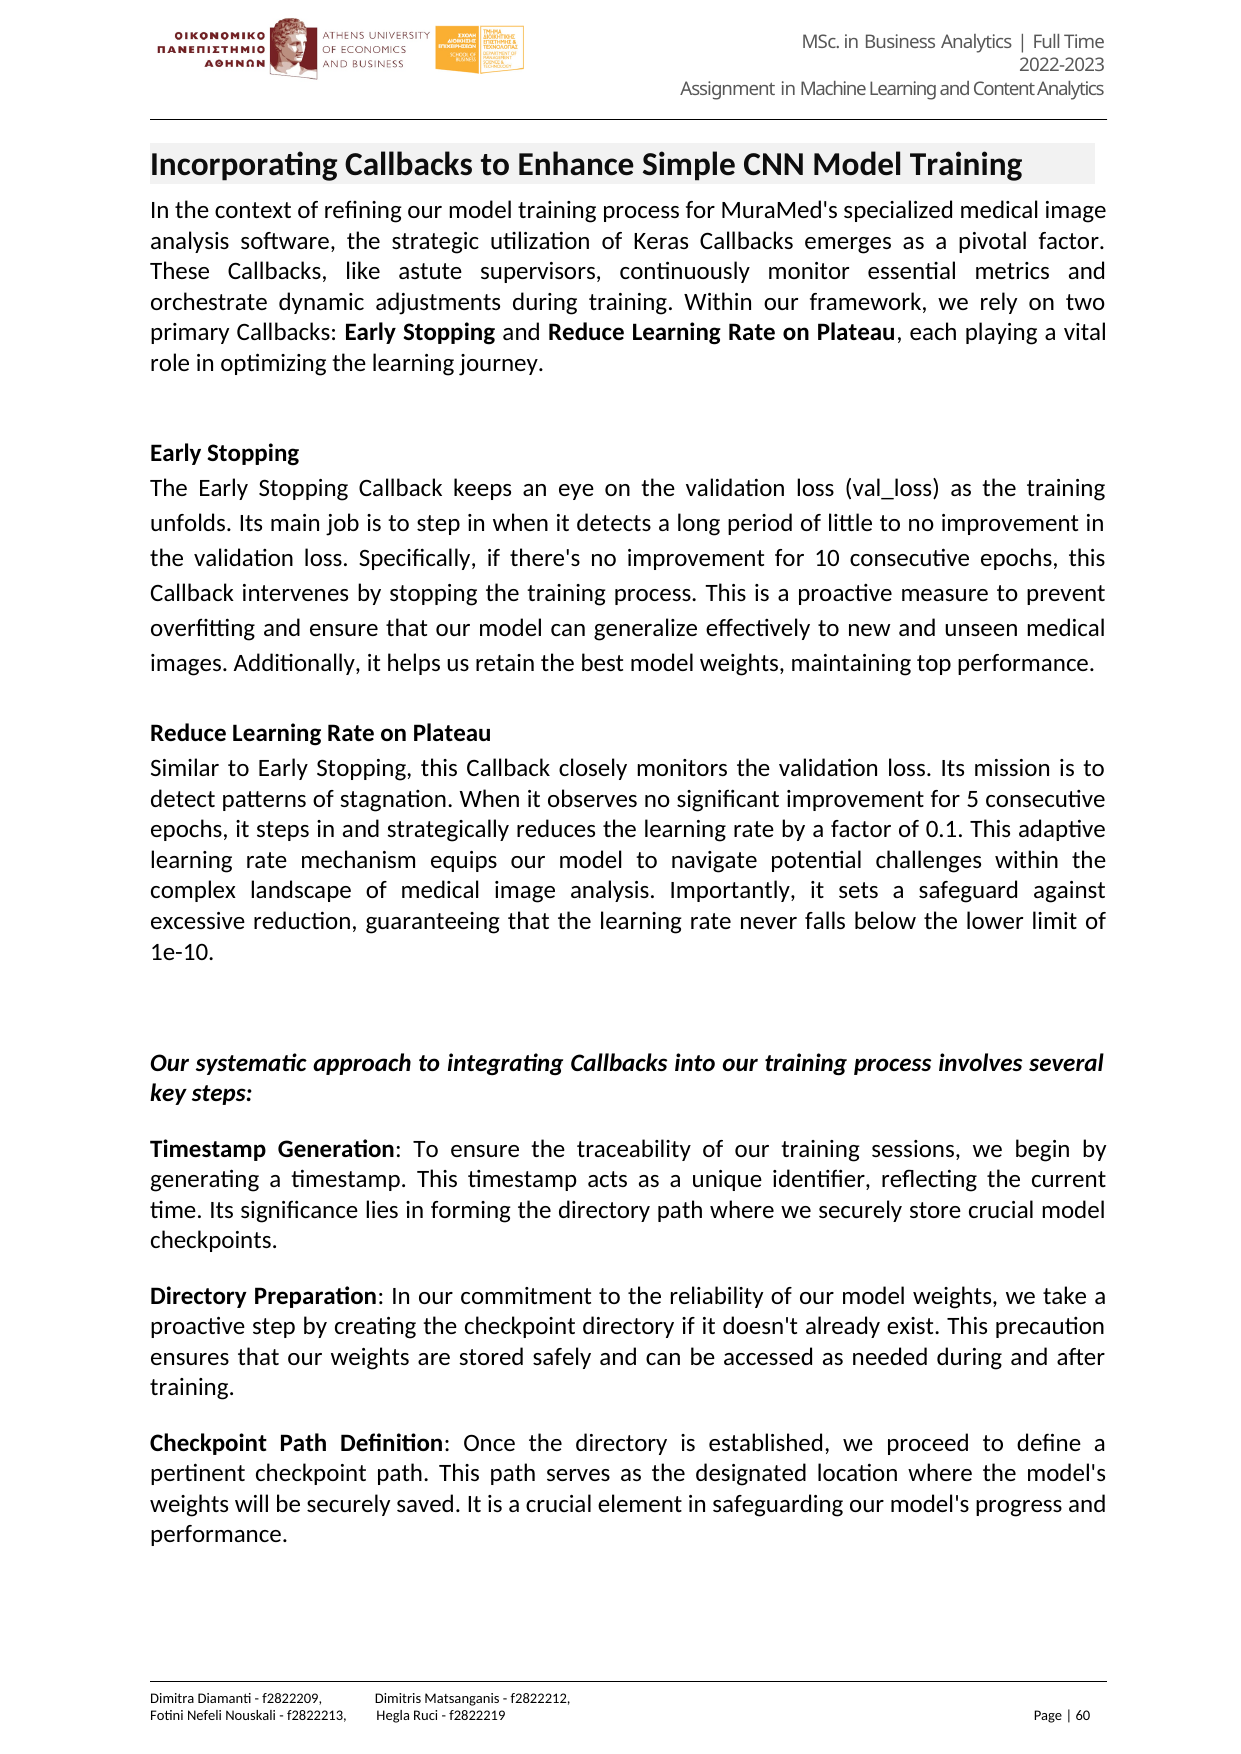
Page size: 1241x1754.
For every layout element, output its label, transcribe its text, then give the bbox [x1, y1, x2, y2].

text Directory Preparation: In our commitment to the reliability of our model weights, we take a proactive step by creating the checkpoint directory if it doesn't already exist. This precaution ensures that our weights are stored safely and can be accessed as needed during and after training. [150, 1280, 1107, 1402]
text Reduce Learning Rate on Plateau [150, 718, 1107, 748]
text Similar to Early Stopping, this Callback closely monitors the validation loss. Its mission is to detect patterns of stagnation. When it observes no significant improvement for 5 consecutive epochs, it steps in and strategically reduces the learning rate by a factor of 0.1. This adaptive learning rate mechanism equips our model to navigate potential challenges within the complex landscape of medical image analysis. Importantly, it sets a safeguard against excessive reduction, guaranteeing that the learning rate never falls below the lower limit of 1e-10. [150, 753, 1107, 966]
text Our systematic approach to integrating Callbacks into our training process involves several key steps: [150, 1047, 1107, 1108]
text Early Stopping [150, 403, 1107, 468]
picture [151, 17, 526, 82]
text Checkpoint Path Definition: Once the directory is established, we proceed to define a pertinent checkpoint path. This path serves as the designated location where the model's weights will be securely saved. It is a crucial element in safeguarding our model's progress and performance. [150, 1427, 1107, 1549]
subtitle Incorporating Callbacks to Enhance Simple CNN Model Training [150, 143, 1095, 184]
text Timestamp Generation: To ensure the traceability of our training sessions, we begin by generating a timestamp. This timestamp acts as a unique identifier, reflecting the current time. Its significance lies in forming the directory path where we securely store crucial model checkpoints. [150, 1133, 1107, 1255]
text The Early Stopping Callback keeps an eye on the validation loss (val_loss) as the training unfolds. Its main job is to step in when it detects a long period of little to no improvement in the validation loss. Specifically, if there's no improvement for 10 consecutive epochs, this Callback intervenes by stopping the training process. This is a proactive measure to prevent overfitting and ensure that our model can generalize effectively to new and unseen medical images. Additionally, it helps us retain the best model weights, maintaining top performance. [150, 473, 1107, 678]
text In the context of refining our model training process for MuraMed's specialized medical image analysis software, the strategic utilization of Keras Callbacks emerges as a pivotal factor. These Callbacks, like astute supervisors, continuously monitor essential metrics and orchestrate dynamic adjustments during training. Within our framework, we rely on two primary Callbacks: Early Stopping and Reduce Learning Rate on Plateau, each playing a vital role in optimizing the learning journey. [150, 194, 1107, 378]
